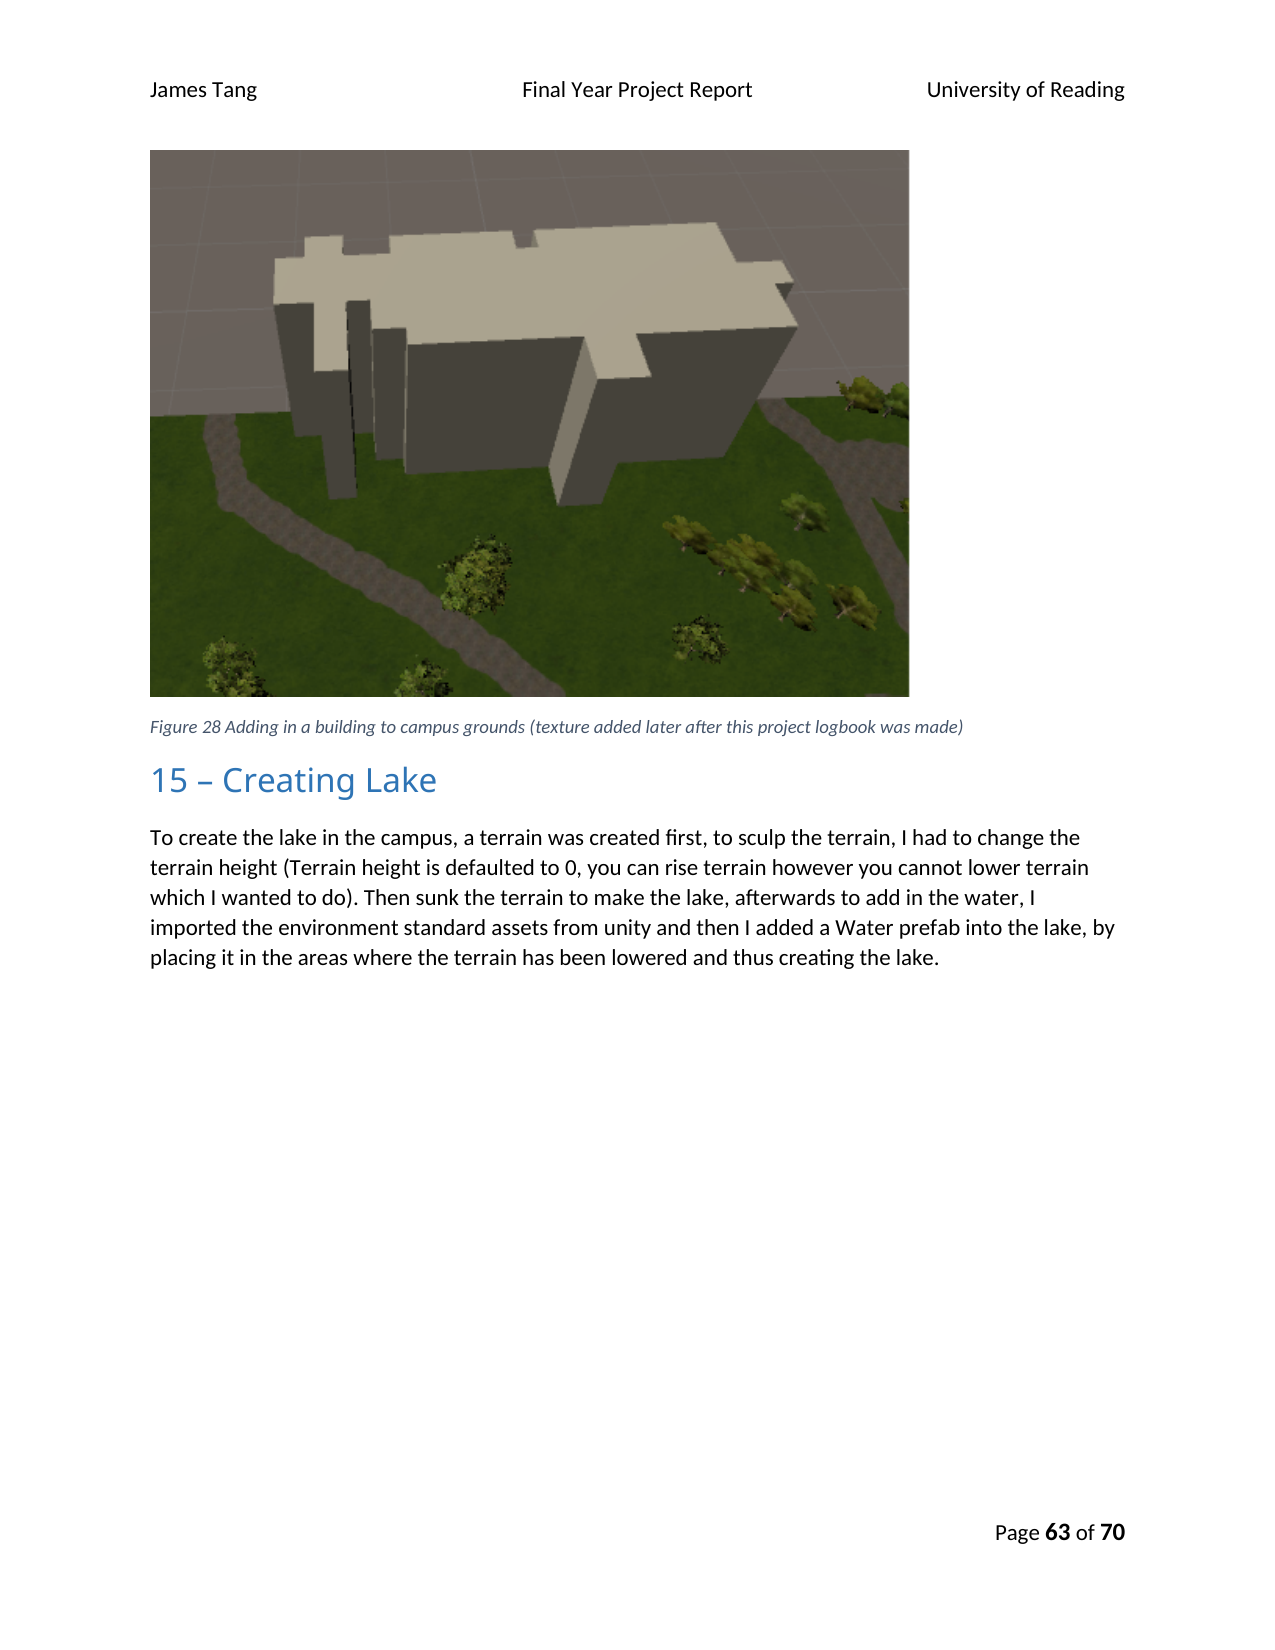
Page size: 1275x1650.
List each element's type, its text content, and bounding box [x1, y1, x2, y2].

picture [150, 150, 910, 697]
text 15 – Creating Lake [150, 757, 1125, 802]
text To create the lake in the campus, a terrain was created first, to sculp the terrain, I had to change the terrain height (Terrain height is defaulted to 0, you can rise terrain however you cannot lower terrain which I wanted to do). Then sunk the terrain to make the lake, afterwards to add in the water, I imported the environment standard assets from unity and then I added a Water prefab into the lake, by placing it in the areas where the terrain has been lowered and thus creating the lake. [150, 823, 1125, 972]
text Figure 28 Adding in a building to campus grounds (texture added later after this project logbook was made) [150, 716, 1125, 739]
